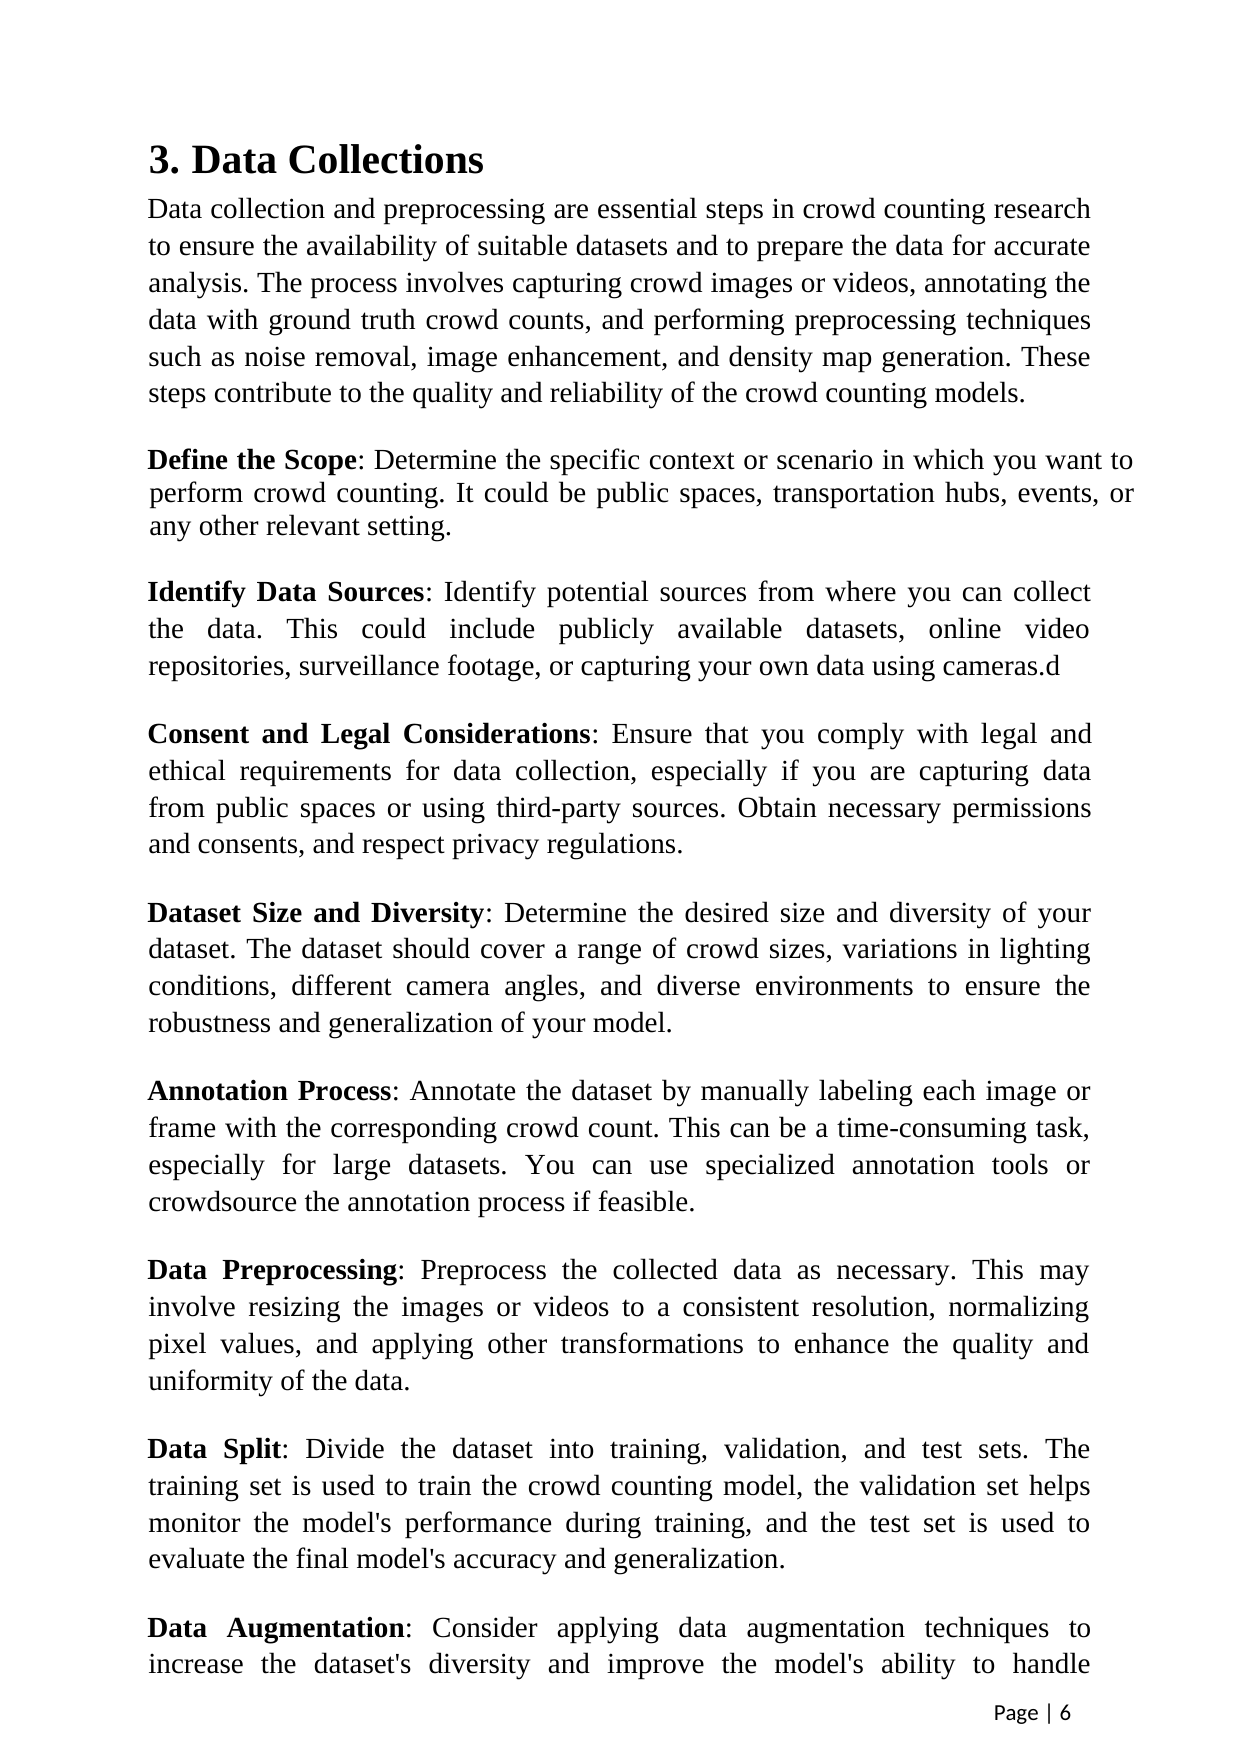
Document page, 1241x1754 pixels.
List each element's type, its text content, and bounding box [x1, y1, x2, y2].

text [147, 1610, 1092, 1680]
text Data Split: Divide the dataset into training, validation, and test sets. The training set is used to train the crowd counting model, the validation set helps monitor the model's performance during training, and the test set is used to evaluate the final model's accuracy and generalization. [147, 1431, 1092, 1575]
text Consent and Legal Considerations: Ensure that you comply with legal and ethical requirements for data collection, especially if you are capturing data from public spaces or using third-party sources. Obtain necessary permissions and consents, and respect privacy regulations. [147, 716, 1092, 860]
text Define the Scope: Determine the specific context or scenario in which you want to perform crowd counting. It could be public spaces, transportation hubs, events, or any other relevant setting. [147, 444, 1135, 541]
subtitle 3. Data Collections [148, 134, 1138, 182]
text Identify Data Sources: Identify potential sources from where you can collect the data. This could include publicly available datasets, online video repositories, surveillance footage, or capturing your own data using cameras.d [147, 574, 1091, 681]
text Dataset Size and Diversity: Determine the desired size and diversity of your dataset. The dataset should cover a range of crowd sizes, variations in lighting conditions, different camera angles, and diverse environments to ensure the robustness and generalization of your model. [147, 895, 1091, 1039]
text Annotation Process: Annotate the dataset by manually labeling each image or frame with the corresponding crowd count. This can be a time-consuming task, especially for large datasets. You can use specialized annotation tools or crowdsource the annotation process if feasible. [147, 1073, 1092, 1218]
text Data collection and preprocessing are essential steps in crowd counting research to ensure the availability of suitable datasets and to prepare the data for accurate analysis. The process involves capturing crowd images or videos, annotating the data with ground truth crowd counts, and performing preprocessing techniques such as noise removal, image enhancement, and density map generation. These steps contribute to the quality and reliability of the crowd counting models. [147, 191, 1092, 409]
text Data Preprocessing: Preprocess the collected data as necessary. This may involve resizing the images or videos to a consistent resolution, normalizing pixel values, and applying other transformations to enhance the quality and uniformity of the data. [147, 1252, 1090, 1396]
